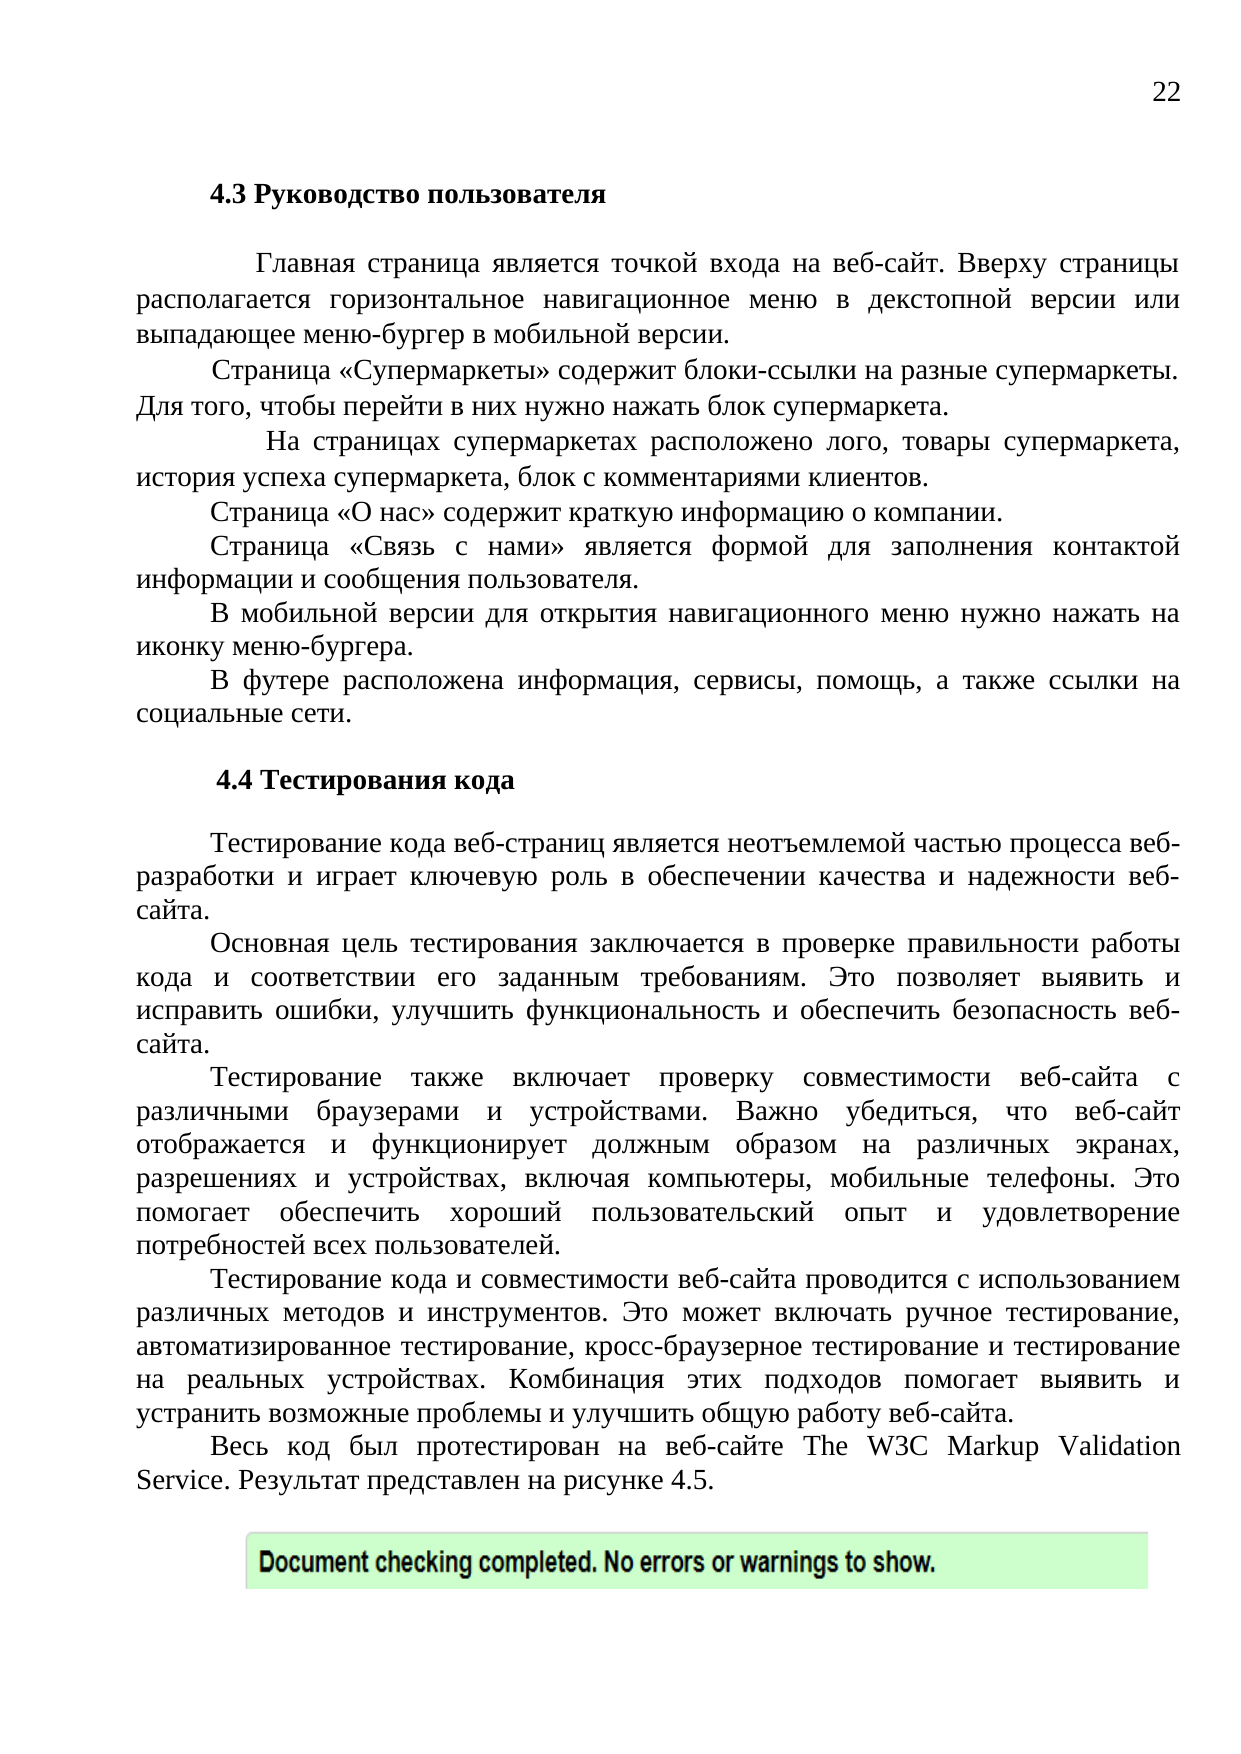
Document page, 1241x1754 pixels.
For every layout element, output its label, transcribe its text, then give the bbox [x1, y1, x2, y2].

text В футере расположена информация, сервисы, помощь, а также ссылки на социальные сети. [136, 662, 1181, 729]
text Страница «О нас» содержит краткую информацию о компании. [136, 494, 1181, 528]
picture [242, 1529, 1149, 1589]
text В мобильной версии для открытия навигационного меню нужно нажать на иконку меню-бургера. [136, 595, 1181, 662]
text Страница «Связь с нами» является формой для заполнения контактой информации и сообщения пользователя. [136, 528, 1181, 595]
text Тестирование кода и совместимости веб-сайта проводится с использованием различных методов и инструментов. Это может включать ручное тестирование, автоматизированное тестирование, кросс-браузерное тестирование и тестирование на реальных устройствах. Комбинация этих подходов помогает выявить и устранить возможные проблемы и улучшить общую работу веб-сайта. [136, 1261, 1181, 1428]
text 4.3 Руководство пользователя [136, 176, 1181, 210]
text Весь код был протестирован на веб-сайте The W3C Markup Validation Service. Результат представлен на рисунке 4.5. [136, 1428, 1181, 1496]
text Тестирование кода веб-страниц является неотъемлемой частью процесса веб-разработки и играет ключевую роль в обеспечении качества и надежности веб-сайта. [136, 825, 1181, 925]
text На страницах супермаркетах расположено лого, товары супермаркета, история успеха супермаркета, блок с комментариями клиентов. [136, 423, 1181, 492]
text Основная цель тестирования заключается в проверке правильности работы кода и соответствии его заданным требованиям. Это позволяет выявить и исправить ошибки, улучшить функциональность и обеспечить безопасность веб-сайта. [136, 925, 1181, 1059]
text Тестирование также включает проверку совместимости веб-сайта с различными браузерами и устройствами. Важно убедиться, что веб-сайт отображается и функционирует должным образом на различных экранах, разрешениях и устройствах, включая компьютеры, мобильные телефоны. Это помогает обеспечить хороший пользовательский опыт и удовлетворение потребностей всех пользователей. [136, 1059, 1181, 1261]
text 4.4 Тестирования кода [136, 762, 1181, 796]
text Главная страница является точкой входа на веб-сайт. Вверху страницы располагается горизонтальное навигационное меню в декстопной версии или выпадающее меню-бургер в мобильной версии. [136, 246, 1181, 350]
text Страница «Супермаркеты» содержит блоки-ссылки на разные супермаркеты. Для того, чтобы перейти в них нужно нажать блок супермаркета. [136, 352, 1181, 421]
